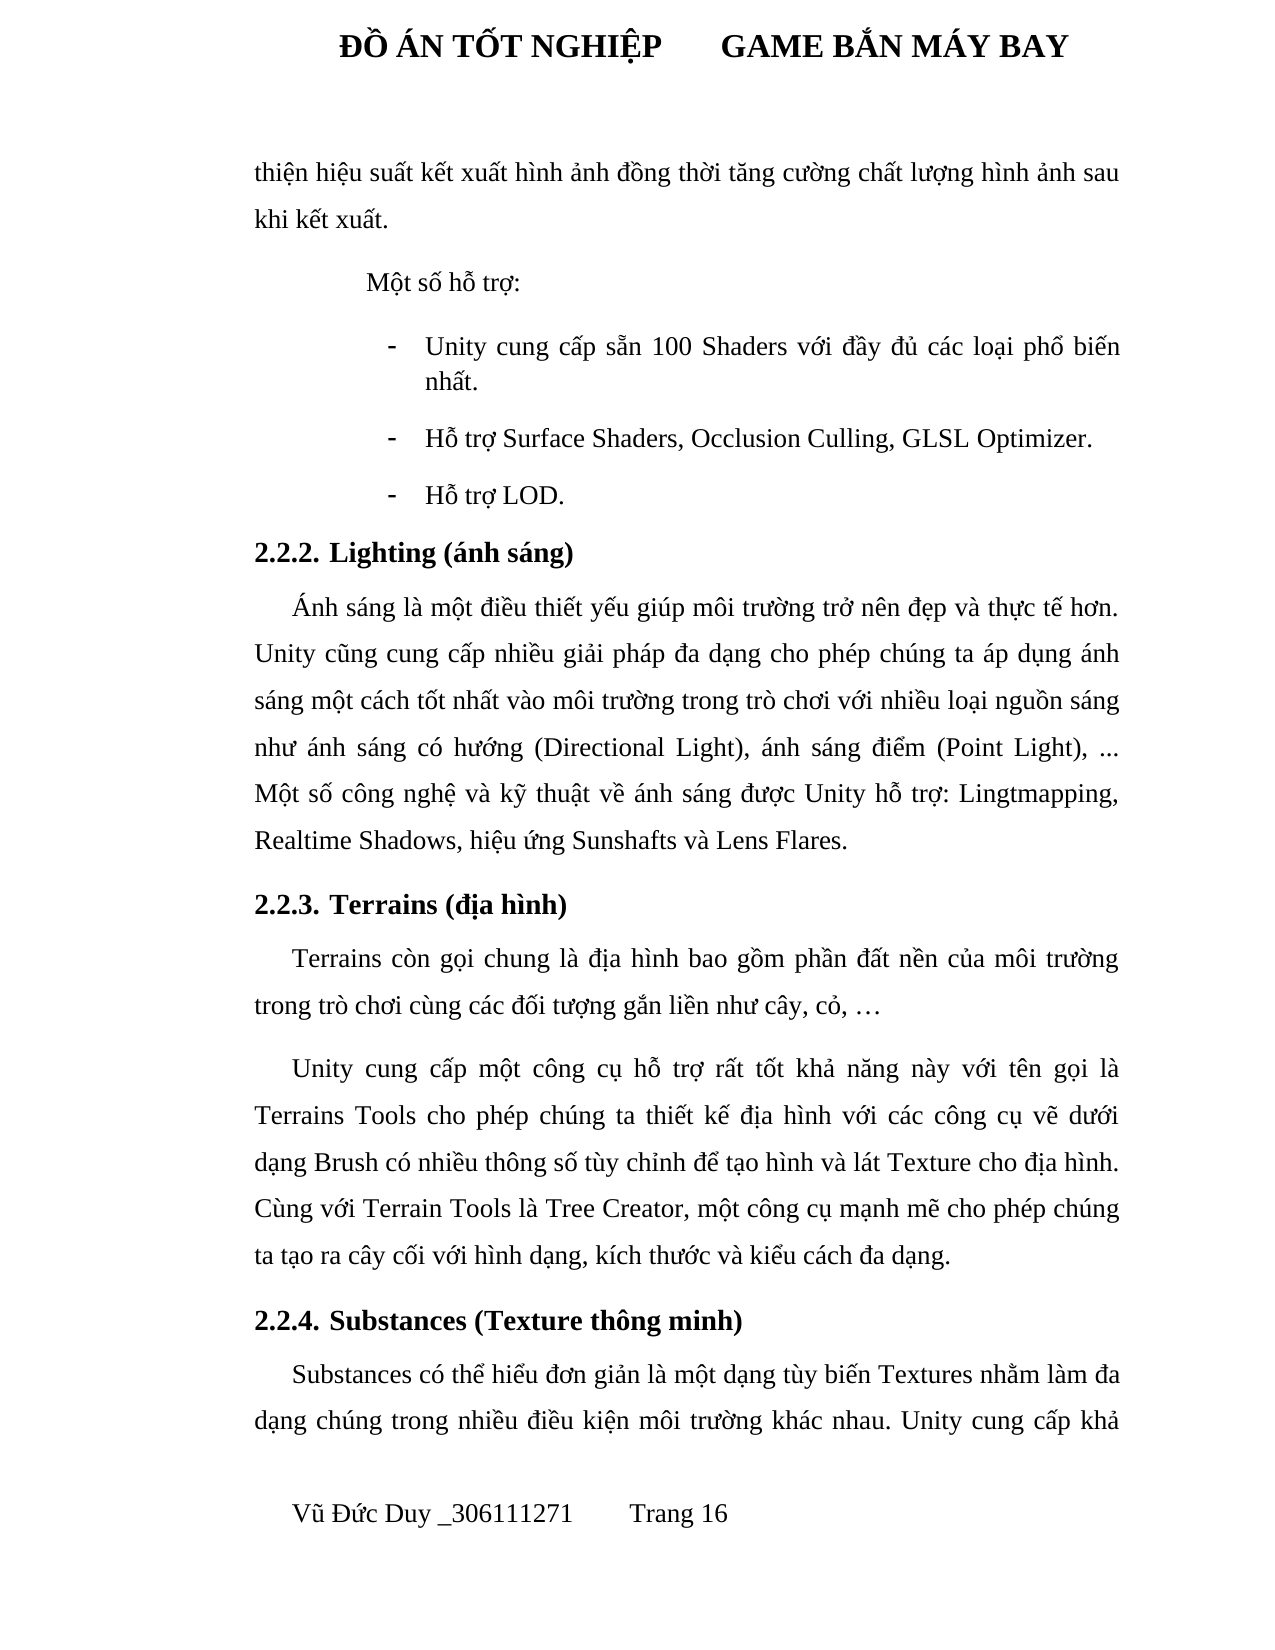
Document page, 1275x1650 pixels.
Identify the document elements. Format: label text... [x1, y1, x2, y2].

list Terrains (địa hình) [254, 887, 1121, 921]
text Unity cung cấp một công cụ hỗ trợ rất tốt khả năng này với tên gọi là Terrains Tools cho phép chúng ta thiết kế địa hình với các công cụ vẽ dưới dạng Brush có nhiều thông số tùy chỉnh để tạo hình và lát Texture cho địa hình. Cùng với Terrain Tools là Tree Creator, một công cụ mạnh mẽ cho phép chúng ta tạo ra cây cối với hình dạng, kích thước và kiểu cách đa dạng. [254, 1053, 1121, 1270]
text Ánh sáng là một điều thiết yếu giúp môi trường trở nên đẹp và thực tế hơn. Unity cũng cung cấp nhiều giải pháp đa dạng cho phép chúng ta áp dụng ánh sáng một cách tốt nhất vào môi trường trong trò chơi với nhiều loại nguồn sáng như ánh sáng có hướng (Directional Light), ánh sáng điểm (Point Light), ... Một số công nghệ và kỹ thuật về ánh sáng được Unity hỗ trợ: Lingtmapping, Realtime Shadows, hiệu ứng Sunshafts và Lens Flares. [254, 591, 1121, 855]
text Unity cung cấp sẵn 100 Shaders với đầy đủ các loại phổ biến nhất. [387, 329, 1121, 397]
text Hỗ trợ Surface Shaders, Occlusion Culling, GLSL Optimizer. [387, 422, 1121, 453]
text Terrains còn gọi chung là địa hình bao gồm phần đất nền của môi trường trong trò chơi cùng các đối tượng gắn liền như cây, cỏ, … [254, 943, 1121, 1020]
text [254, 156, 1121, 234]
text Một số hỗ trợ: [254, 266, 1121, 297]
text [254, 1358, 1121, 1436]
list Substances (Texture thông minh) [254, 1303, 1121, 1336]
text Hỗ trợ LOD. [387, 479, 1121, 510]
list Lighting (ánh sáng) [254, 536, 1121, 569]
